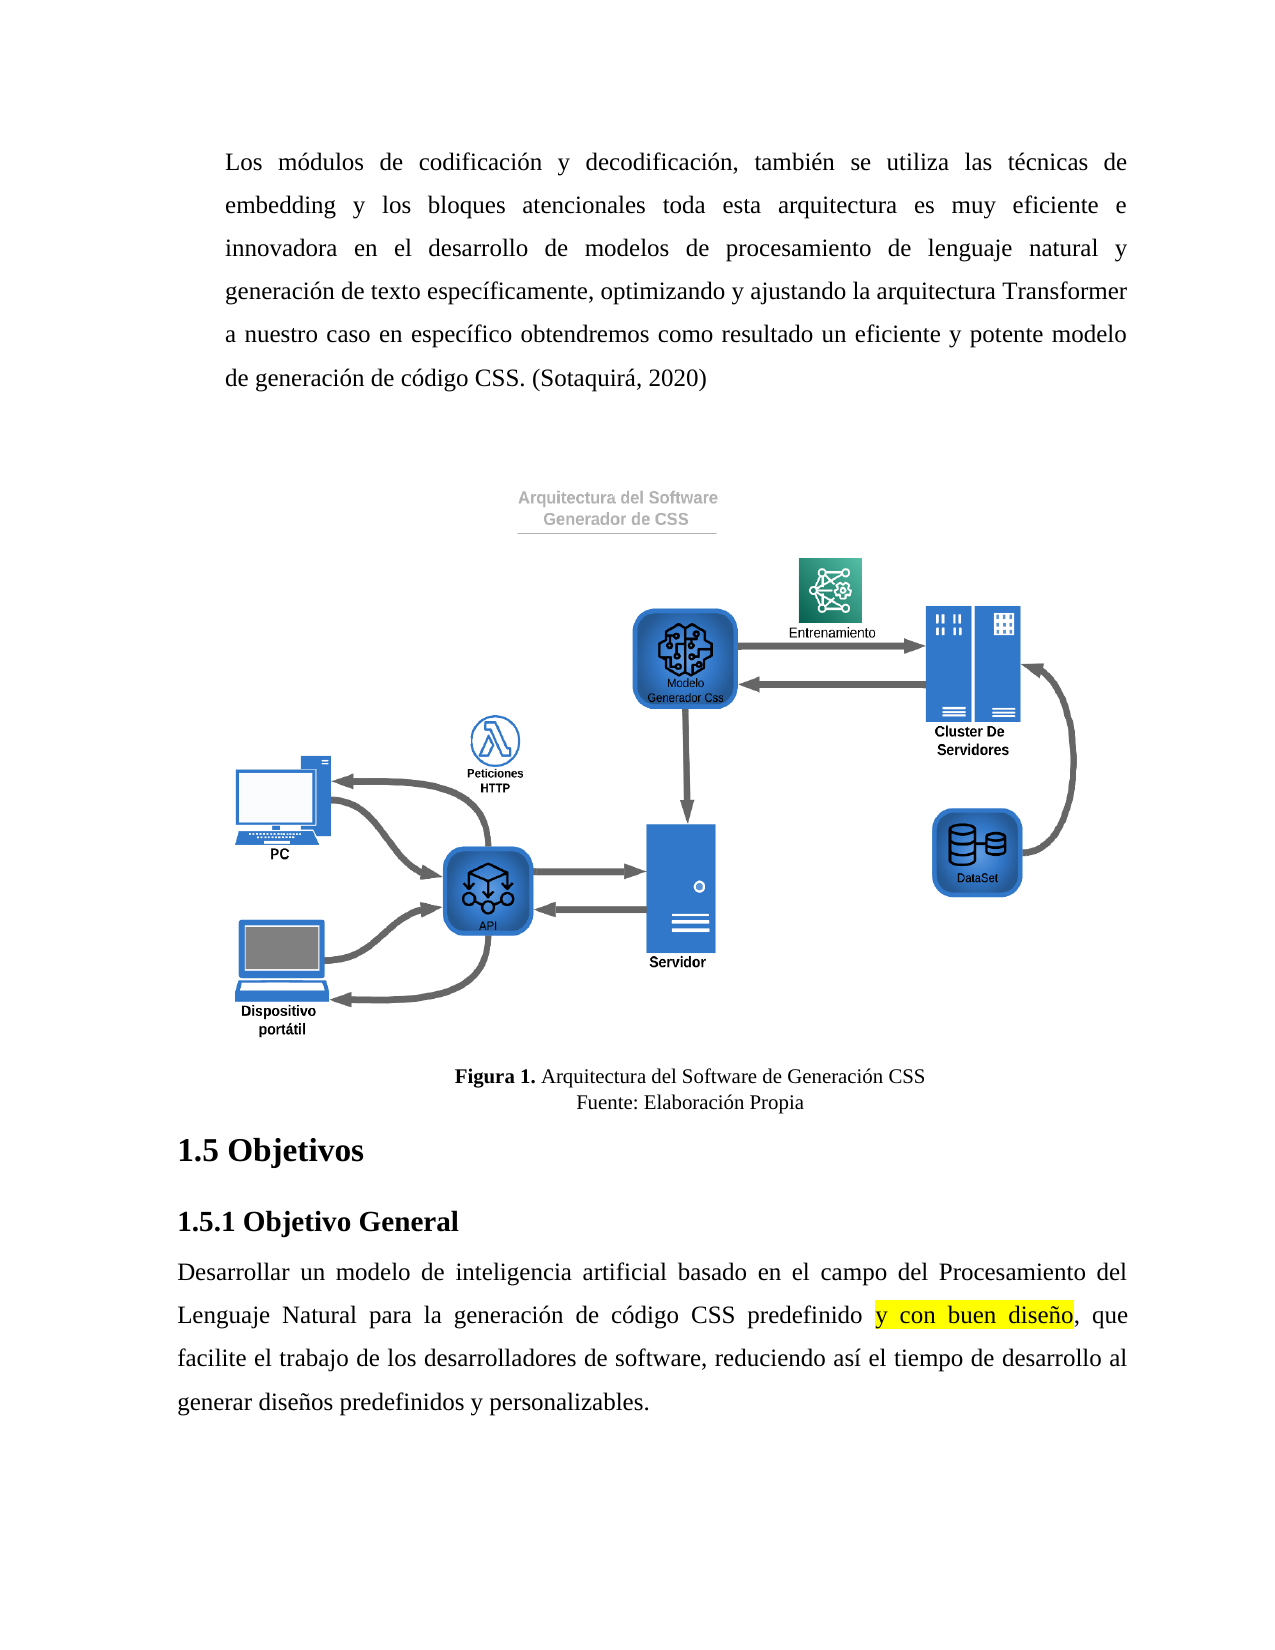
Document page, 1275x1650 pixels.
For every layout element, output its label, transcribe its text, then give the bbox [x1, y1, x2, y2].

text Desarrollar un modelo de inteligencia artificial basado en el campo del Procesamiento del Lenguaje Natural para la generación de código CSS predefinido y con buen diseño, que facilite el trabajo de los desarrolladores de software, reduciendo así el tiempo de desarrollo al generar diseños predefinidos y personalizables. [177, 1257, 1128, 1415]
subtitle 1.5 Objetivos [177, 1130, 1128, 1169]
list Los módulos de codificación y decodificación, también se utiliza las técnicas de embedding y los bloques atencionales toda esta arquitectura es muy eficiente e innovadora en el desarrollo de modelos de procesamiento de lenguaje natural y generación de texto específicamente, optimizando y ajustando la arquitectura Transformer a nuestro caso en específico obtendremos como resultado un eficiente y potente modelo de generación de código CSS. [225, 147, 1128, 391]
subtitle 1.5.1 Objetivo General [177, 1204, 1128, 1238]
list Fuente: Elaboración Propia [252, 1089, 1128, 1114]
text Figura 1. Arquitectura del Software de Generación CSS [252, 1064, 1128, 1088]
picture [218, 474, 1087, 1062]
